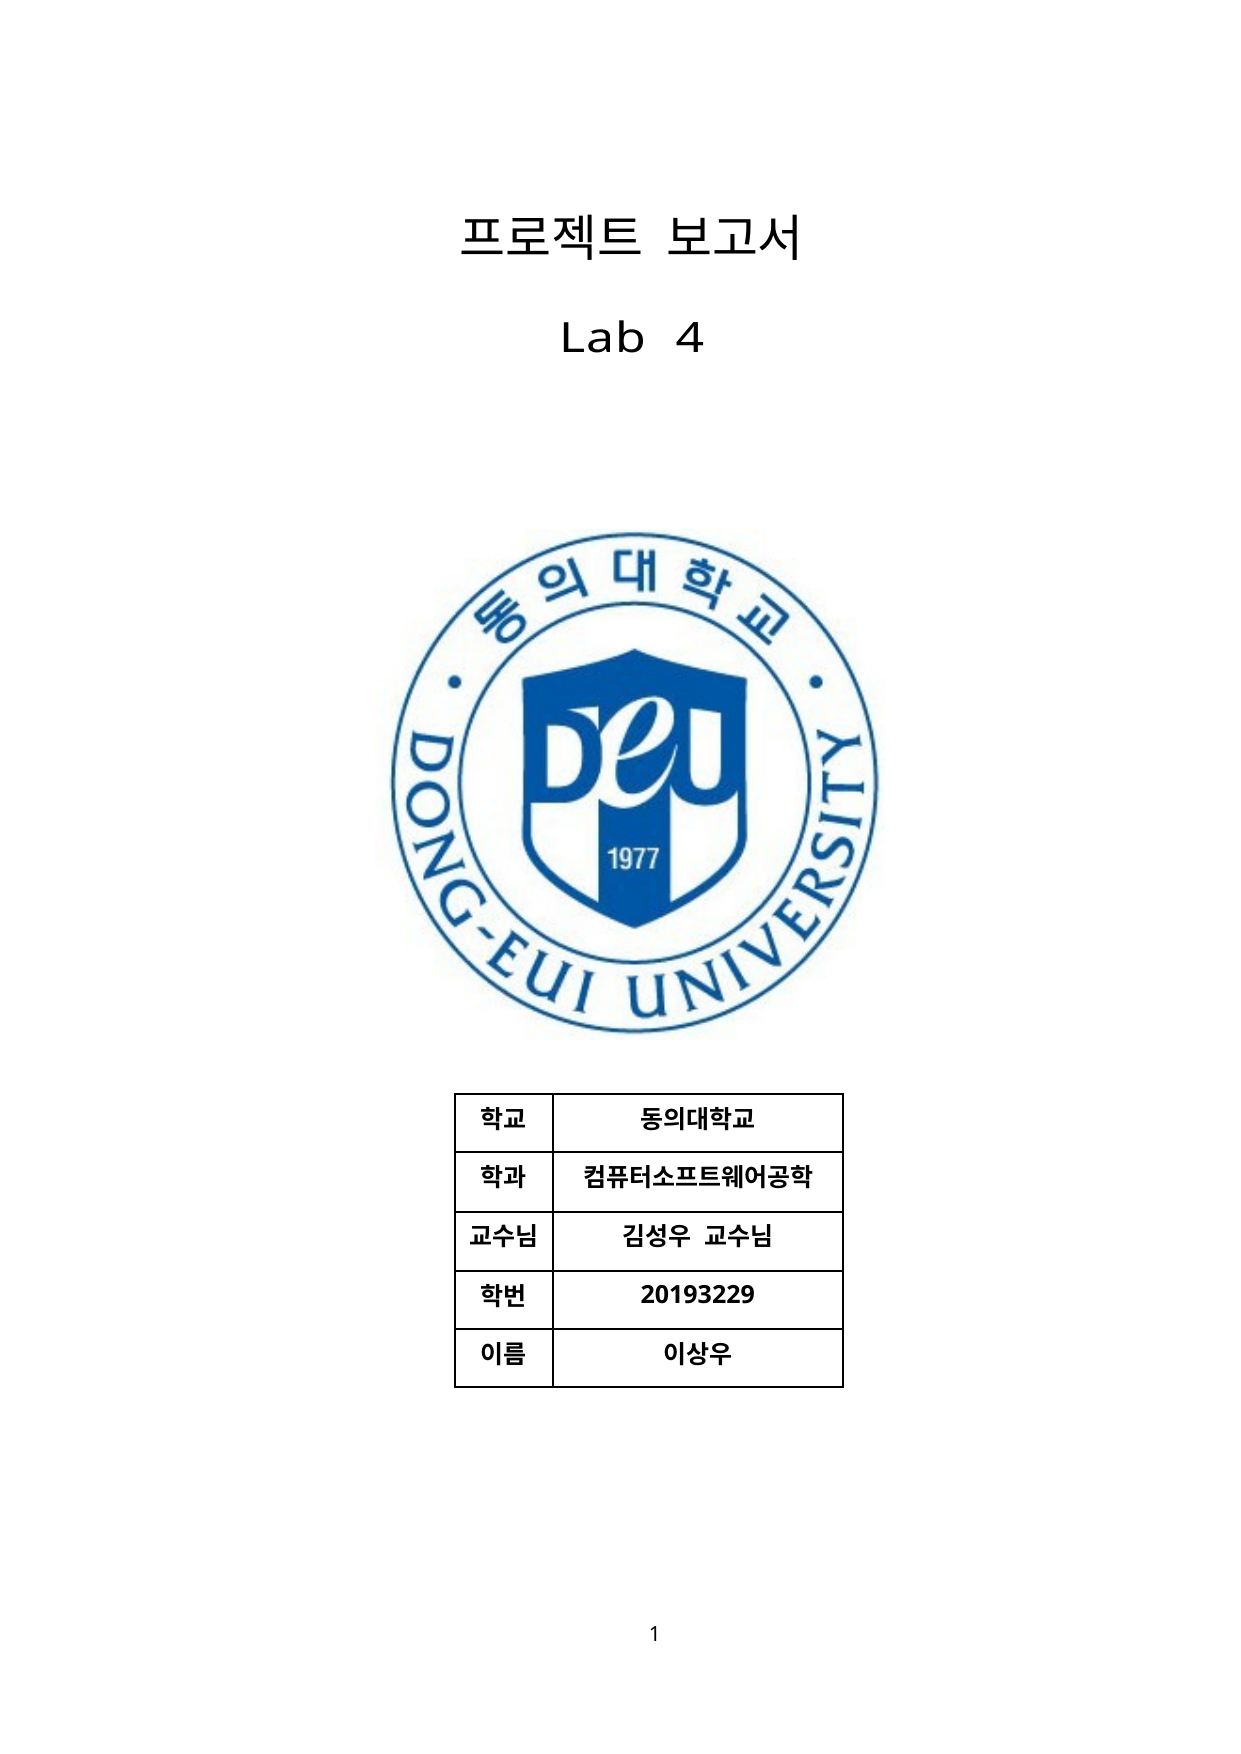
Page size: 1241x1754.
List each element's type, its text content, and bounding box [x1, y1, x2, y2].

table_cell 학과 [456, 1153, 552, 1211]
text Lab 4 [554, 308, 708, 365]
table_cell 이상우 [554, 1330, 842, 1386]
table_cell 컴퓨터소프트웨어공학 [554, 1153, 842, 1211]
table_header 학교 [456, 1095, 552, 1151]
table_header 동의대학교 [554, 1095, 842, 1151]
title 프로젝트 보고서 [442, 198, 821, 270]
table_cell 20193229 [554, 1272, 842, 1328]
table_cell 이름 [456, 1330, 552, 1386]
picture [375, 529, 885, 1040]
table_cell 김성우 교수님 [554, 1213, 842, 1269]
table_cell 학번 [456, 1272, 552, 1328]
table_cell 교수님 [456, 1213, 552, 1269]
